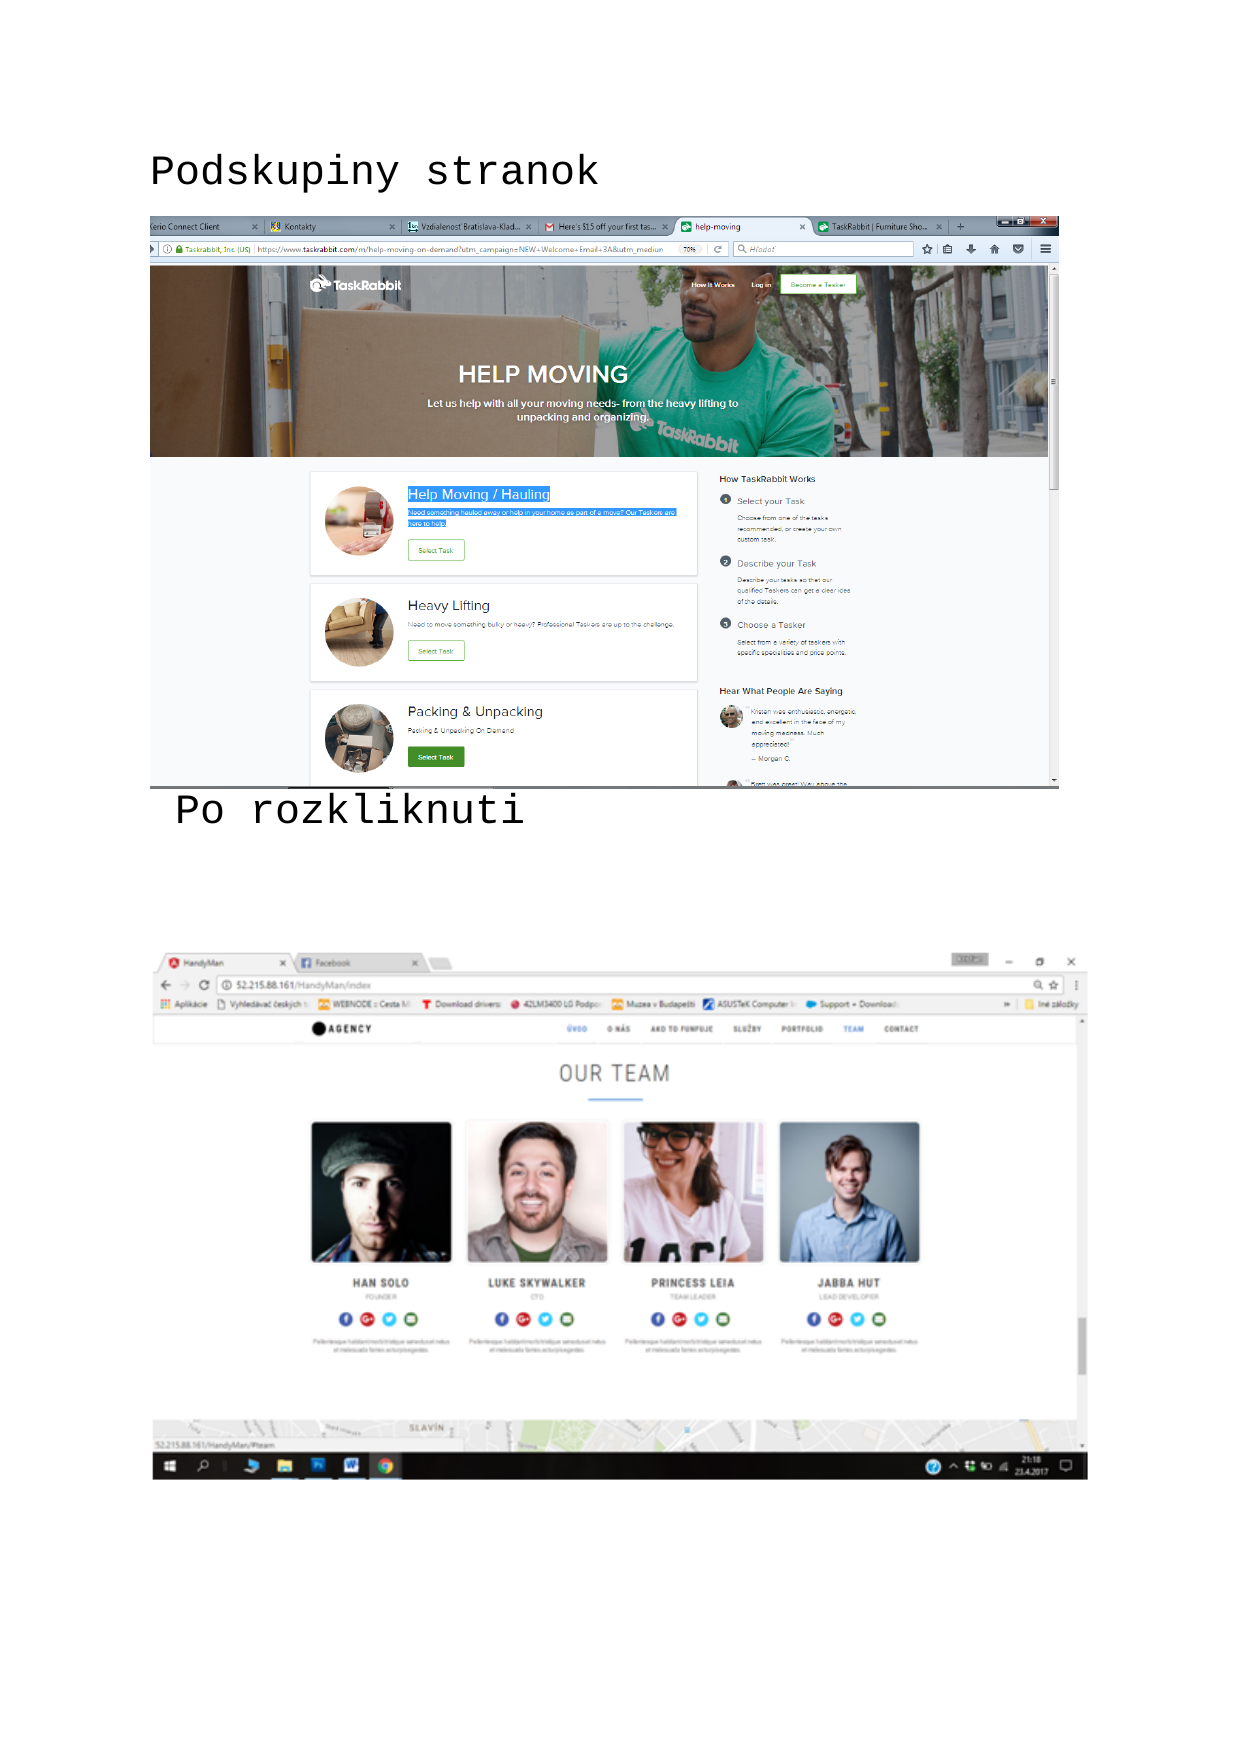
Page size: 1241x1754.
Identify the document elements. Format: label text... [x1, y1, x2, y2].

picture [150, 951, 1091, 1483]
picture [150, 216, 1059, 789]
text Po rozkliknuti [150, 788, 1090, 836]
